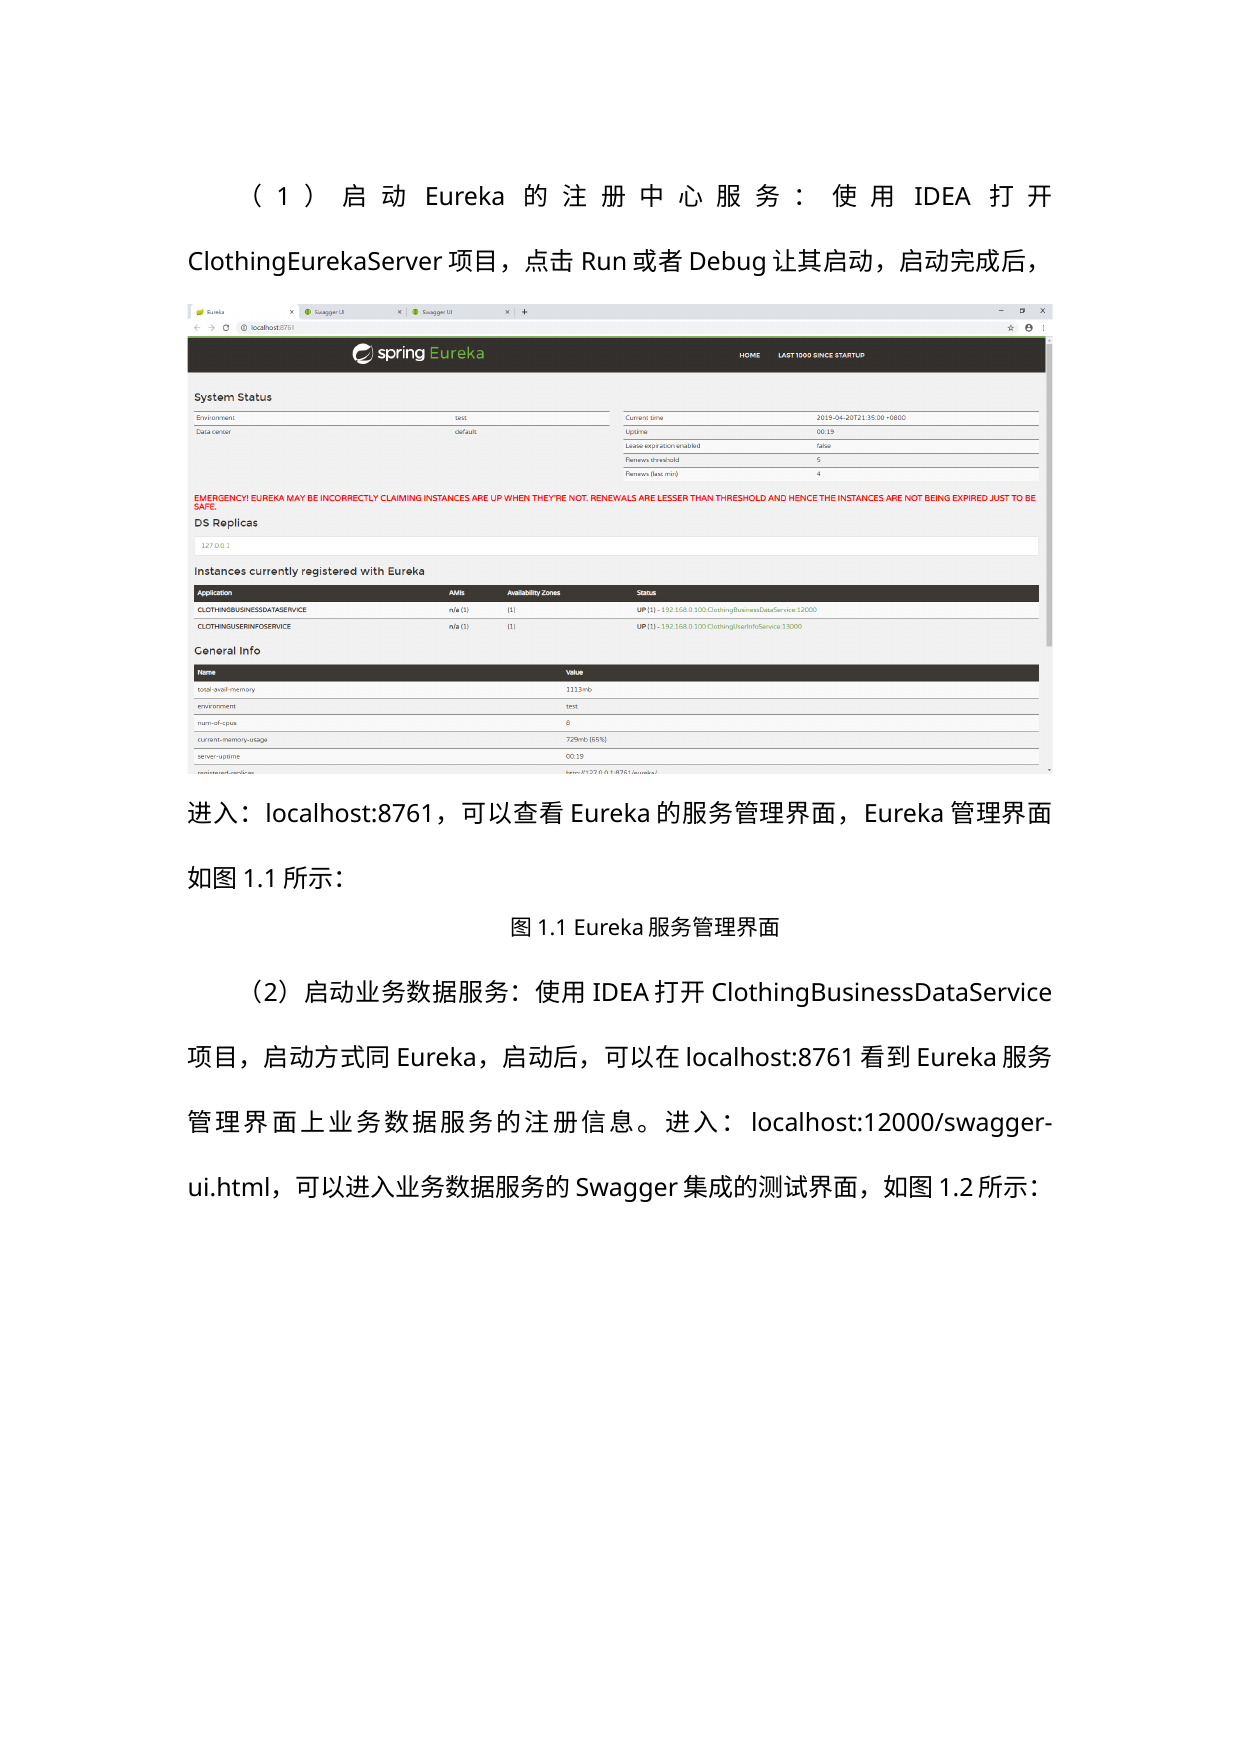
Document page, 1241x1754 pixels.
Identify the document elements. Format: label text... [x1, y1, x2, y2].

text （1）启动Eureka的注册中心服务：使用IDEA打开ClothingEurekaServer项目，点击Run或者Debug让其启动，启动完成后，进入：localhost:8761，可以查看Eureka的服务管理界面，Eureka管理界面如图1.1所示： [187, 162, 1053, 304]
picture [187, 304, 1053, 774]
text （1）启动Eureka的注册中心服务：使用IDEA打开ClothingEurekaServer项目，点击Run或者Debug让其启动，启动完成后，进入：localhost:8761，可以查看Eureka的服务管理界面，Eureka管理界面如图1.1所示： [187, 774, 1053, 909]
text （2）启动业务数据服务：使用IDEA打开ClothingBusinessDataService项目，启动方式同Eureka，启动后，可以在localhost:8761看到Eureka服务管理界面上业务数据服务的注册信息。进入：localhost:12000/swagger-ui.html，可以进入业务数据服务的Swagger集成的测试界面，如图1.2所示： [187, 958, 1053, 1218]
text 图1.1 Eureka服务管理界面 [187, 909, 1053, 942]
